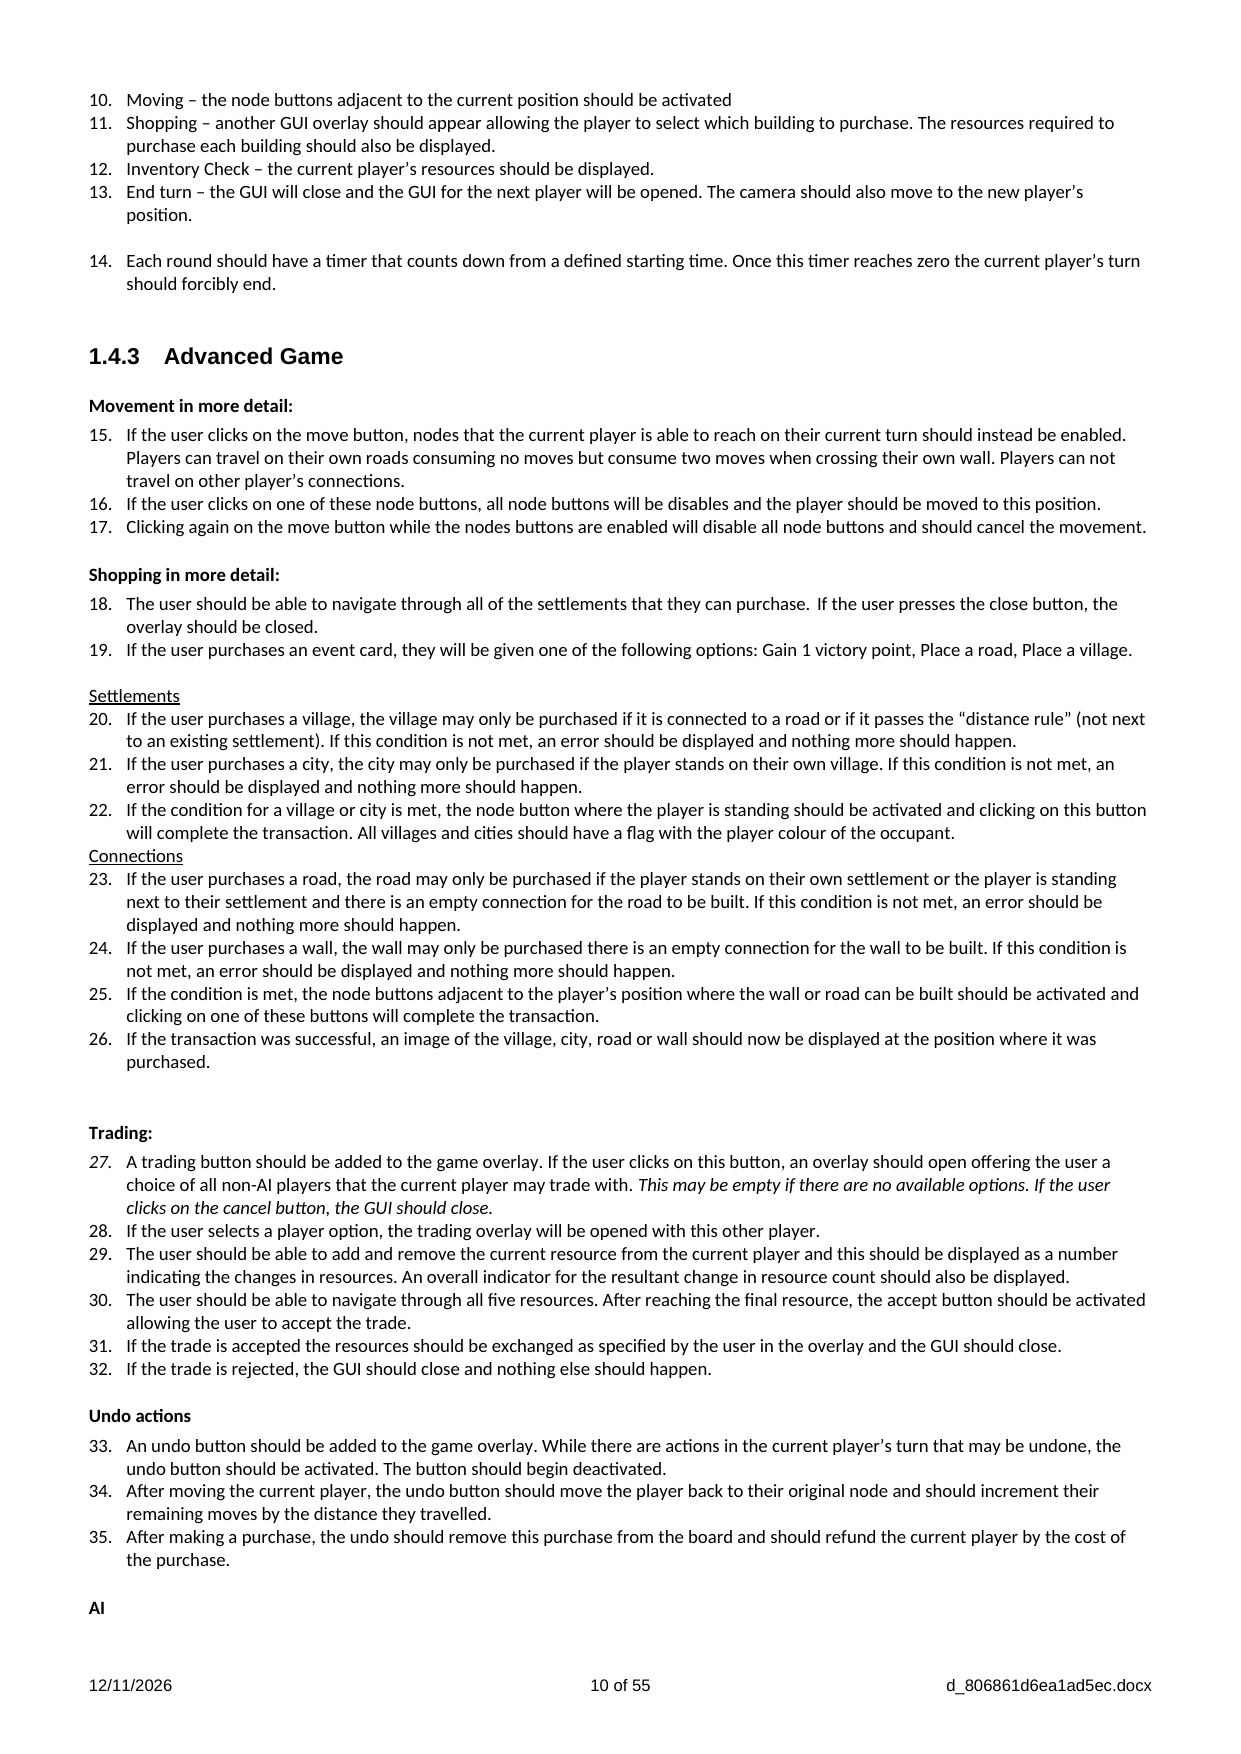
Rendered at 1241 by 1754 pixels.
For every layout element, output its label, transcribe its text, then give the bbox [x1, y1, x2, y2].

list If the user clicks on the move button, nodes that the current player is able to reach on their current turn should instead be enabled. Players can travel on their own roads consuming no moves but consume two moves when crossing their own wall. Players can not travel on other player’s connections. [89, 423, 1152, 492]
text Settlements [89, 684, 1152, 707]
list If the condition for a village or city is met, the node button where the player is standing should be activated and clicking on this button will complete the transaction. All villages and cities should have a flag with the player colour of the occupant. [89, 798, 1152, 844]
list The user should be able to navigate through all five resources. After reaching the final resource, the accept button should be activated allowing the user to accept the trade. [89, 1288, 1152, 1334]
subtitle Undo actions [89, 1404, 1152, 1427]
list The user should be able to add and remove the current resource from the current player and this should be displayed as a number indicating the changes in resources. An overall indicator for the resultant change in resource count should also be displayed. [89, 1242, 1152, 1288]
list If the trade is rejected, the GUI should close and nothing else should happen. [89, 1357, 1152, 1379]
list If the user purchases a wall, the wall may only be purchased there is an empty connection for the wall to be built. If this condition is not met, an error should be displayed and nothing more should happen. [89, 936, 1152, 982]
list If the user clicks on one of these node buttons, all node buttons will be disables and the player should be moved to this position. [89, 492, 1152, 515]
list An undo button should be added to the game overlay. While there are actions in the current player’s turn that may be undone, the undo button should be activated. The button should begin deactivated. [89, 1434, 1152, 1479]
list If the condition is met, the node buttons adjacent to the player’s position where the wall or road can be built should be activated and clicking on one of these buttons will complete the transaction. [89, 982, 1152, 1027]
list Shopping – another GUI overlay should appear allowing the player to select which building to purchase. The resources required to purchase each building should also be displayed. [89, 112, 1152, 157]
list If the user purchases an event card, they will be given one of the following options: Gain 1 victory point, Place a road, Place a village. [89, 638, 1152, 661]
list Moving – the node buttons adjacent to the current position should be activated [89, 89, 1152, 112]
subtitle Movement in more detail: [89, 394, 1152, 417]
subtitle Advanced Game [89, 343, 1152, 369]
subtitle AI [89, 1596, 1152, 1619]
list End turn – the GUI will close and the GUI for the next player will be opened. The camera should also move to the new player’s position. [89, 180, 1152, 226]
list After making a purchase, the undo should remove this purchase from the board and should refund the current player by the cost of the purchase. [89, 1525, 1152, 1571]
list The user should be able to navigate through all of the settlements that they can purchase. If the user presses the close button, the overlay should be closed. [89, 592, 1152, 638]
list Clicking again on the move button while the nodes buttons are enabled will disable all node buttons and should cancel the movement. [89, 515, 1152, 538]
list If the user selects a player option, the trading overlay will be opened with this other player. [89, 1219, 1152, 1242]
list Each round should have a timer that counts down from a defined starting time. Once this timer reaches zero the current player’s turn should forcibly end. [89, 249, 1152, 295]
list If the transaction was successful, an image of the village, city, road or wall should now be displayed at the position where it was purchased. [89, 1027, 1152, 1073]
subtitle Shopping in more detail: [89, 563, 1152, 586]
list If the trade is accepted the resources should be exchanged as specified by the user in the overlay and the GUI should close. [89, 1334, 1152, 1357]
subtitle Trading: [89, 1121, 1152, 1144]
list Inventory Check – the current player’s resources should be displayed. [89, 157, 1152, 180]
list If the user purchases a village, the village may only be purchased if it is connected to a road or if it passes the “distance rule” (not next to an existing settlement). If this condition is not met, an error should be displayed and nothing more should happen. [89, 707, 1152, 752]
list If the user purchases a city, the city may only be purchased if the player stands on their own village. If this condition is not met, an error should be displayed and nothing more should happen. [89, 752, 1152, 798]
list A trading button should be added to the game overlay. If the user clicks on this button, an overlay should open offering the user a choice of all non-AI players that the current player may trade with. This may be empty if there are no available options. If the user clicks on the cancel button, the GUI should close. [89, 1150, 1152, 1219]
list If the user purchases a road, the road may only be purchased if the player stands on their own settlement or the player is standing next to their settlement and there is an empty connection for the road to be built. If this condition is not met, an error should be displayed and nothing more should happen. [89, 867, 1152, 936]
text Connections [89, 844, 1152, 867]
list After moving the current player, the undo button should move the player back to their original node and should increment their remaining moves by the distance they travelled. [89, 1479, 1152, 1525]
